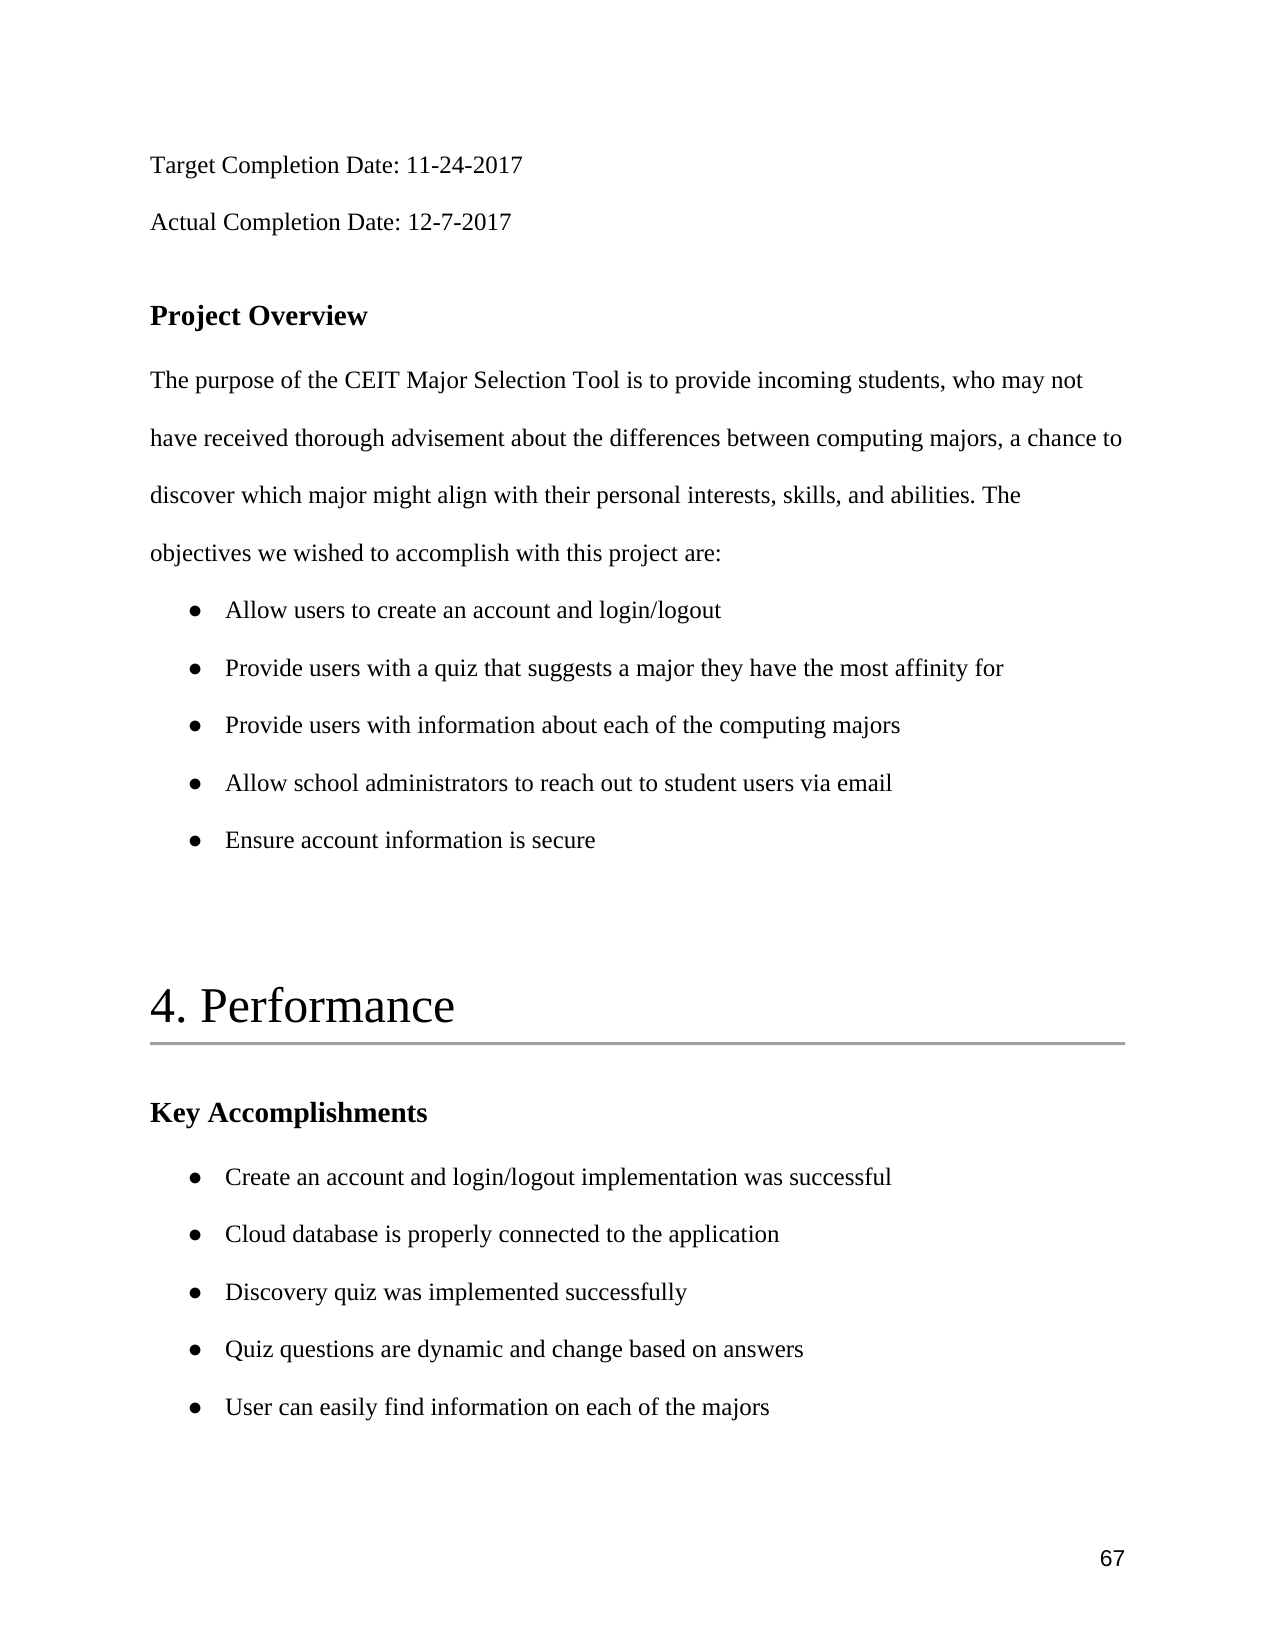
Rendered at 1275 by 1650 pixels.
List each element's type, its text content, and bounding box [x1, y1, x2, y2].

list Create an account and login/logout implementation was successful [187, 1162, 1125, 1191]
list Cloud database is properly connected to the application [187, 1219, 1125, 1248]
text Actual Completion Date: 12-7-2017 [150, 207, 1125, 236]
list Ensure account information is secure [187, 825, 1125, 854]
list Allow school administrators to reach out to student users via email [187, 768, 1125, 796]
text 4. Performance [150, 976, 1125, 1033]
text Target Completion Date: 11-24-2017 [150, 150, 1125, 179]
list Allow users to create an account and login/logout [187, 595, 1125, 624]
text Project Overview [150, 298, 1125, 332]
list Quiz questions are dynamic and change based on answers [187, 1334, 1125, 1363]
text Key Accomplishments [150, 1095, 1125, 1128]
list Discovery quiz was implemented successfully [187, 1277, 1125, 1306]
list User can easily find information on each of the majors [187, 1392, 1125, 1421]
text The purpose of the CEIT Major Selection Tool is to provide incoming students, who may not have received thorough advisement about the differences between computing majors, a chance to discover which major might align with their personal interests, skills, and abilities. The objectives we wished to accomplish with this project are: [150, 365, 1125, 566]
list Provide users with a quiz that suggests a major they have the most affinity for [187, 653, 1125, 681]
list Provide users with information about each of the computing majors [187, 710, 1125, 739]
